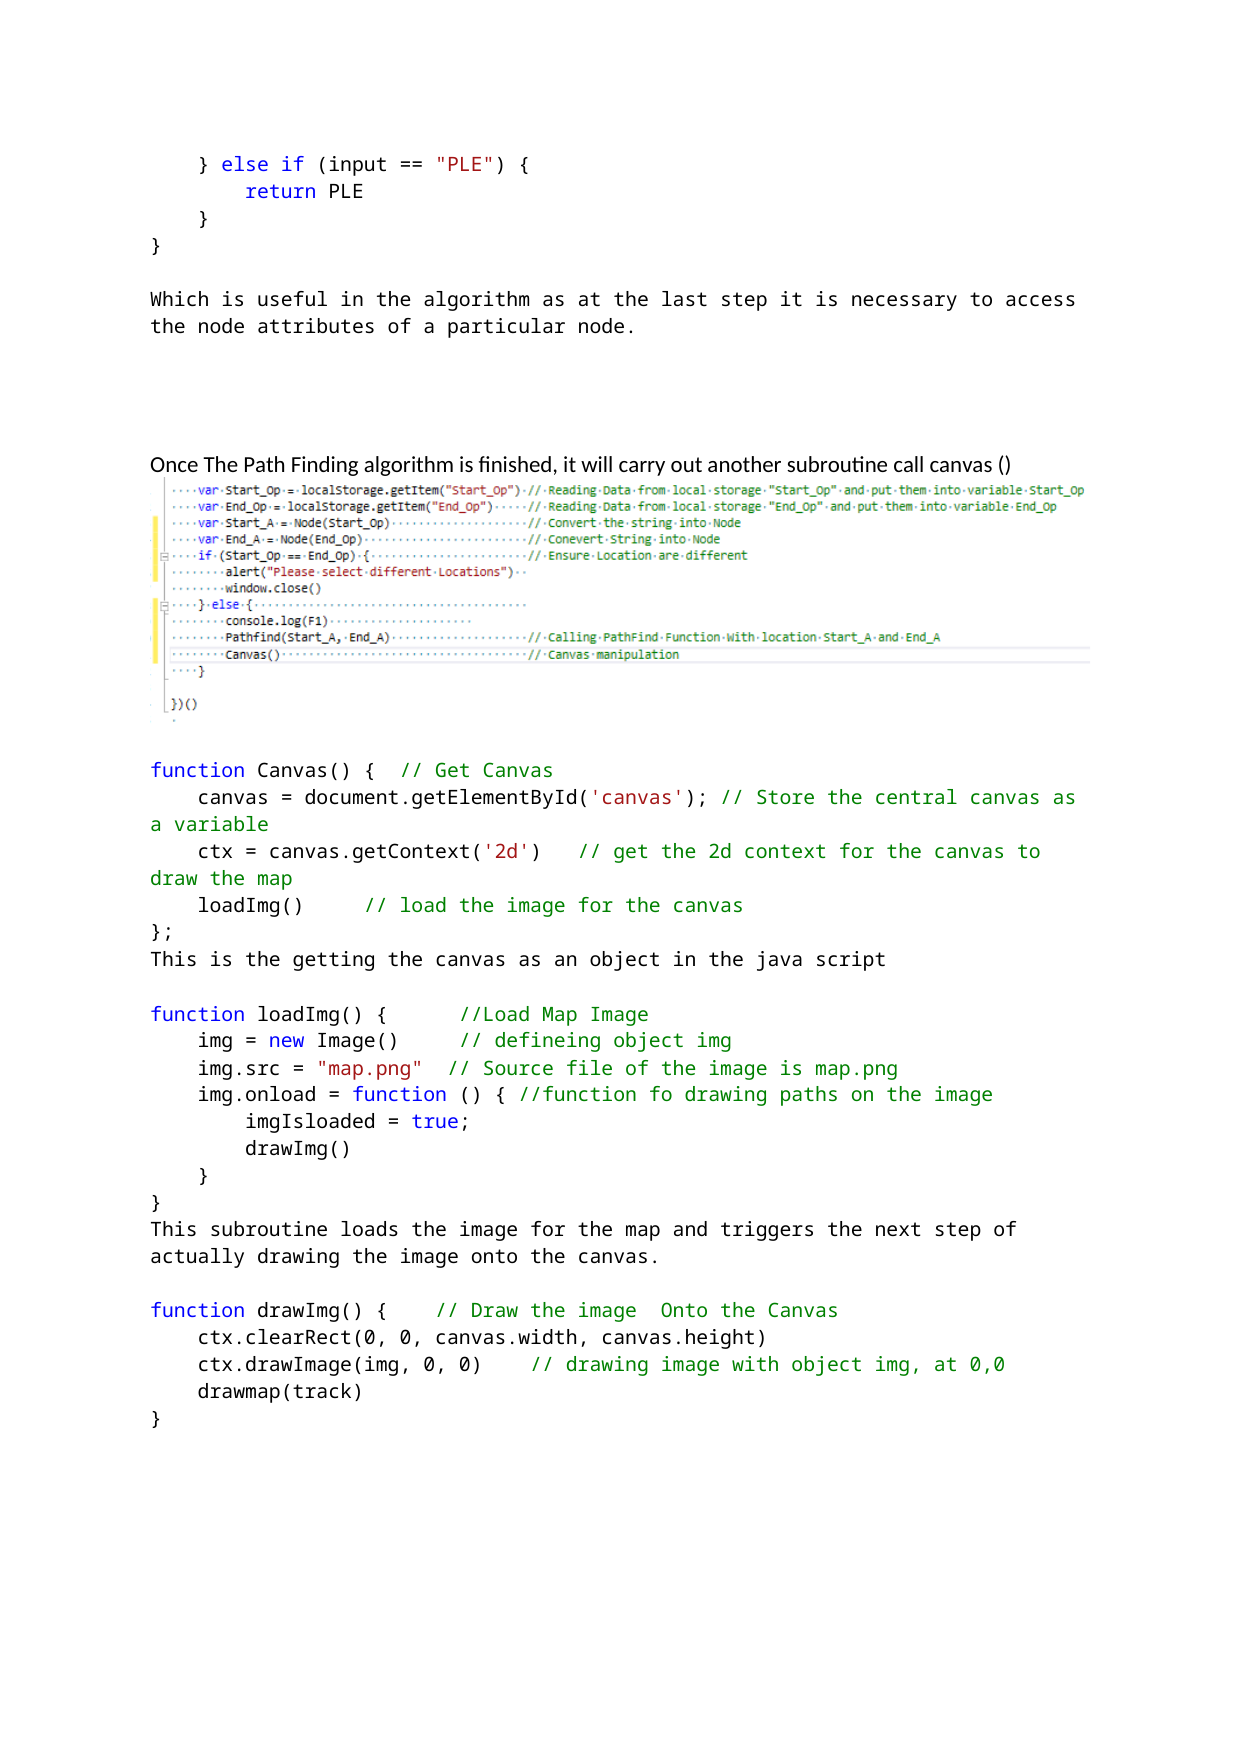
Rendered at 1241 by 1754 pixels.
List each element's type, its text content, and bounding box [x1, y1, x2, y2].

text Which is useful in the algorithm as at the last step it is necessary to access the node attributes of a particular node. [150, 285, 1090, 339]
text }; [150, 918, 1090, 945]
text } [150, 1189, 1090, 1216]
text function loadImg() { //Load Map Image [150, 1000, 1090, 1027]
text img.src = "map.png" // Source file of the image is map.png [150, 1054, 1090, 1081]
text } else if (input == "PLE") { [150, 150, 1090, 177]
text This subroutine loads the image for the map and triggers the next step of actually drawing the image onto the canvas. [150, 1216, 1090, 1269]
text loadImg() // load the image for the canvas [150, 891, 1090, 918]
text function drawImg() { // Draw the image Onto the Canvas [150, 1297, 1090, 1323]
picture [150, 477, 1091, 729]
text ctx = canvas.getContext('2d') // get the 2d context for the canvas to draw the map [150, 837, 1090, 891]
text } [150, 1162, 1090, 1189]
text ctx.clearRect(0, 0, canvas.width, canvas.height) [150, 1323, 1090, 1351]
text function Canvas() { // Get Canvas [150, 756, 1090, 783]
text return PLE [150, 177, 1090, 204]
text ctx.drawImage(img, 0, 0) // drawing image with object img, at 0,0 [150, 1351, 1090, 1377]
text } [150, 204, 1090, 231]
text } [150, 231, 1090, 258]
text drawImg() [150, 1135, 1090, 1162]
text } [150, 1404, 1090, 1431]
text Once The Path Finding algorithm is finished, it will carry out another subroutine call canvas () [150, 450, 1090, 477]
text img.onload = function () { //function fo drawing paths on the image [150, 1081, 1090, 1108]
text drawmap(track) [150, 1377, 1090, 1404]
text This is the getting the canvas as an object in the java script [150, 945, 1090, 972]
text canvas = document.getElementById('canvas'); // Store the central canvas as a variable [150, 783, 1090, 837]
text imgIsloaded = true; [150, 1108, 1090, 1135]
text img = new Image() // defineing object img [150, 1027, 1090, 1054]
